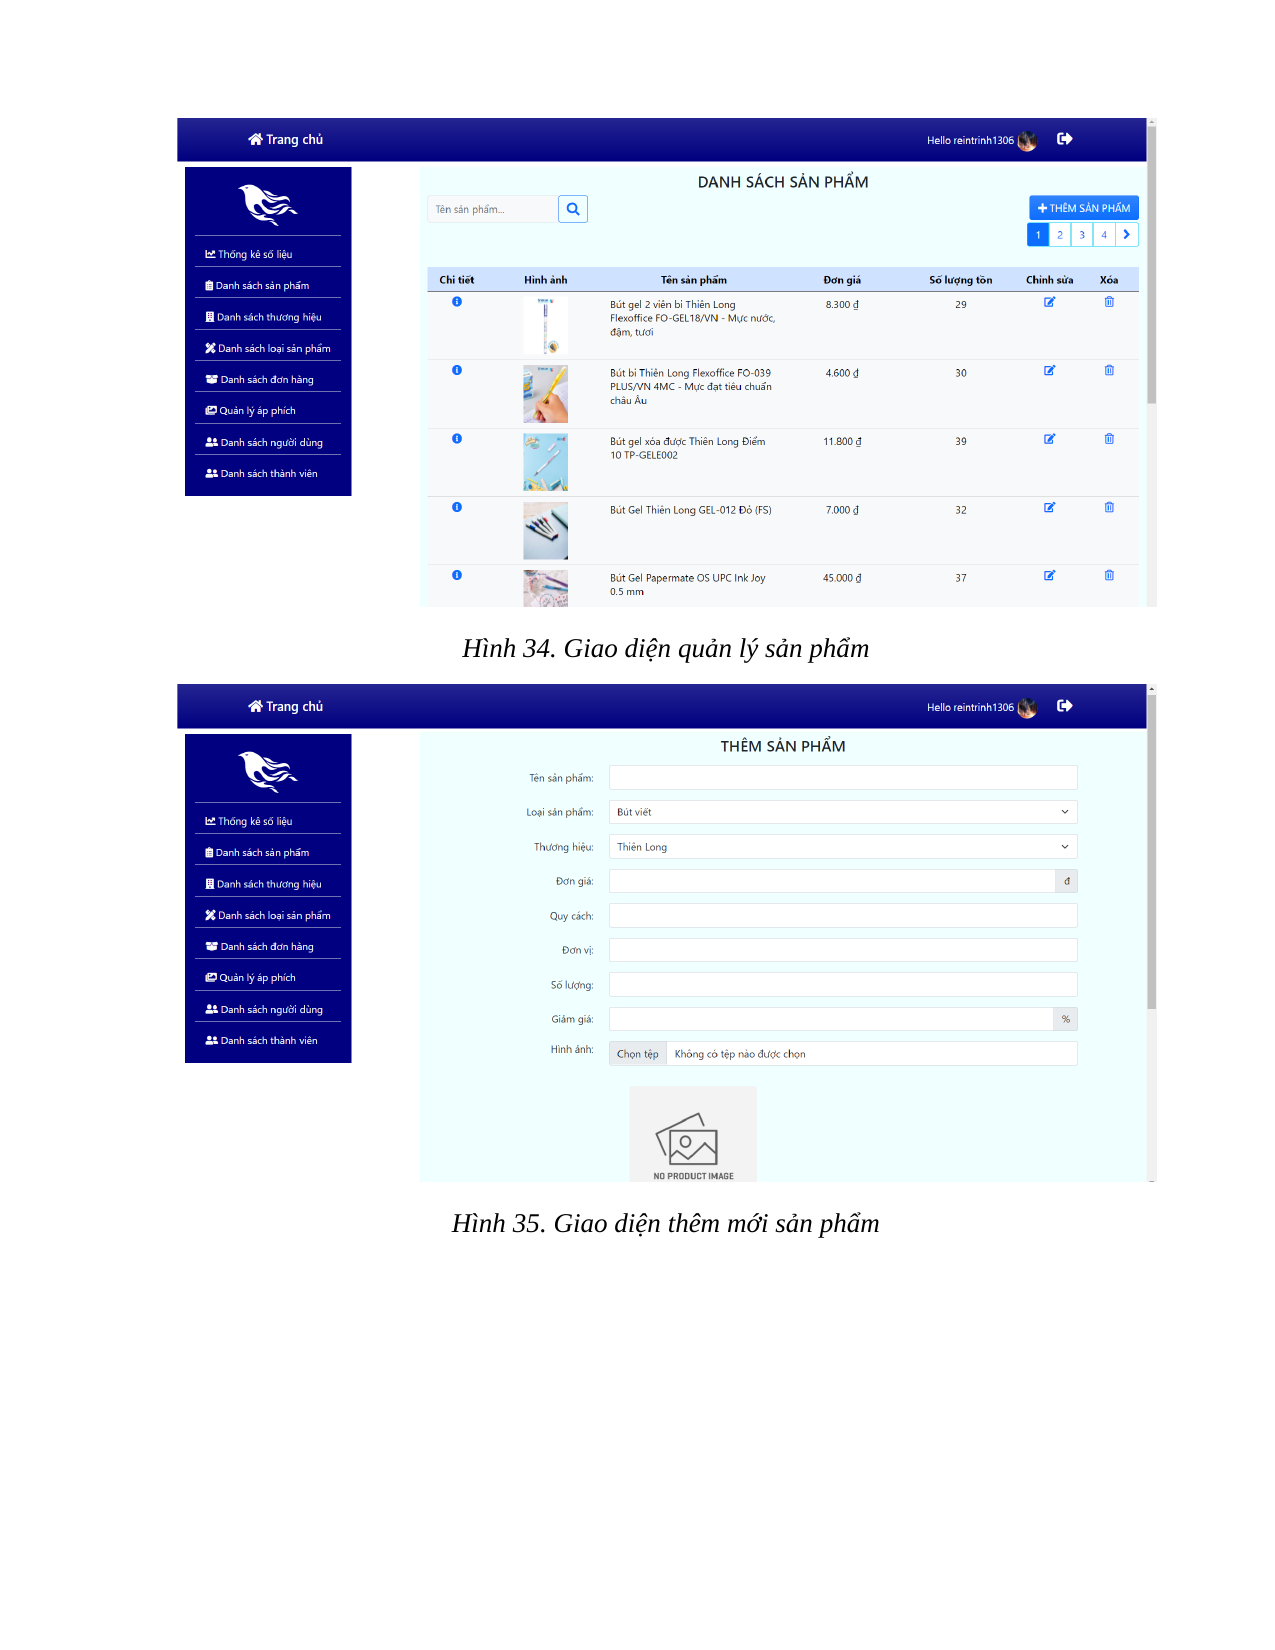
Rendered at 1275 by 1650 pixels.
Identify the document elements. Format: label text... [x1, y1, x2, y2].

picture [177, 684, 1157, 1182]
text Hình 34. Giao diện quản lý sản phẩm [177, 632, 1157, 663]
picture [177, 118, 1157, 607]
text Hình 35. Giao diện thêm mới sản phẩm [177, 1207, 1157, 1238]
